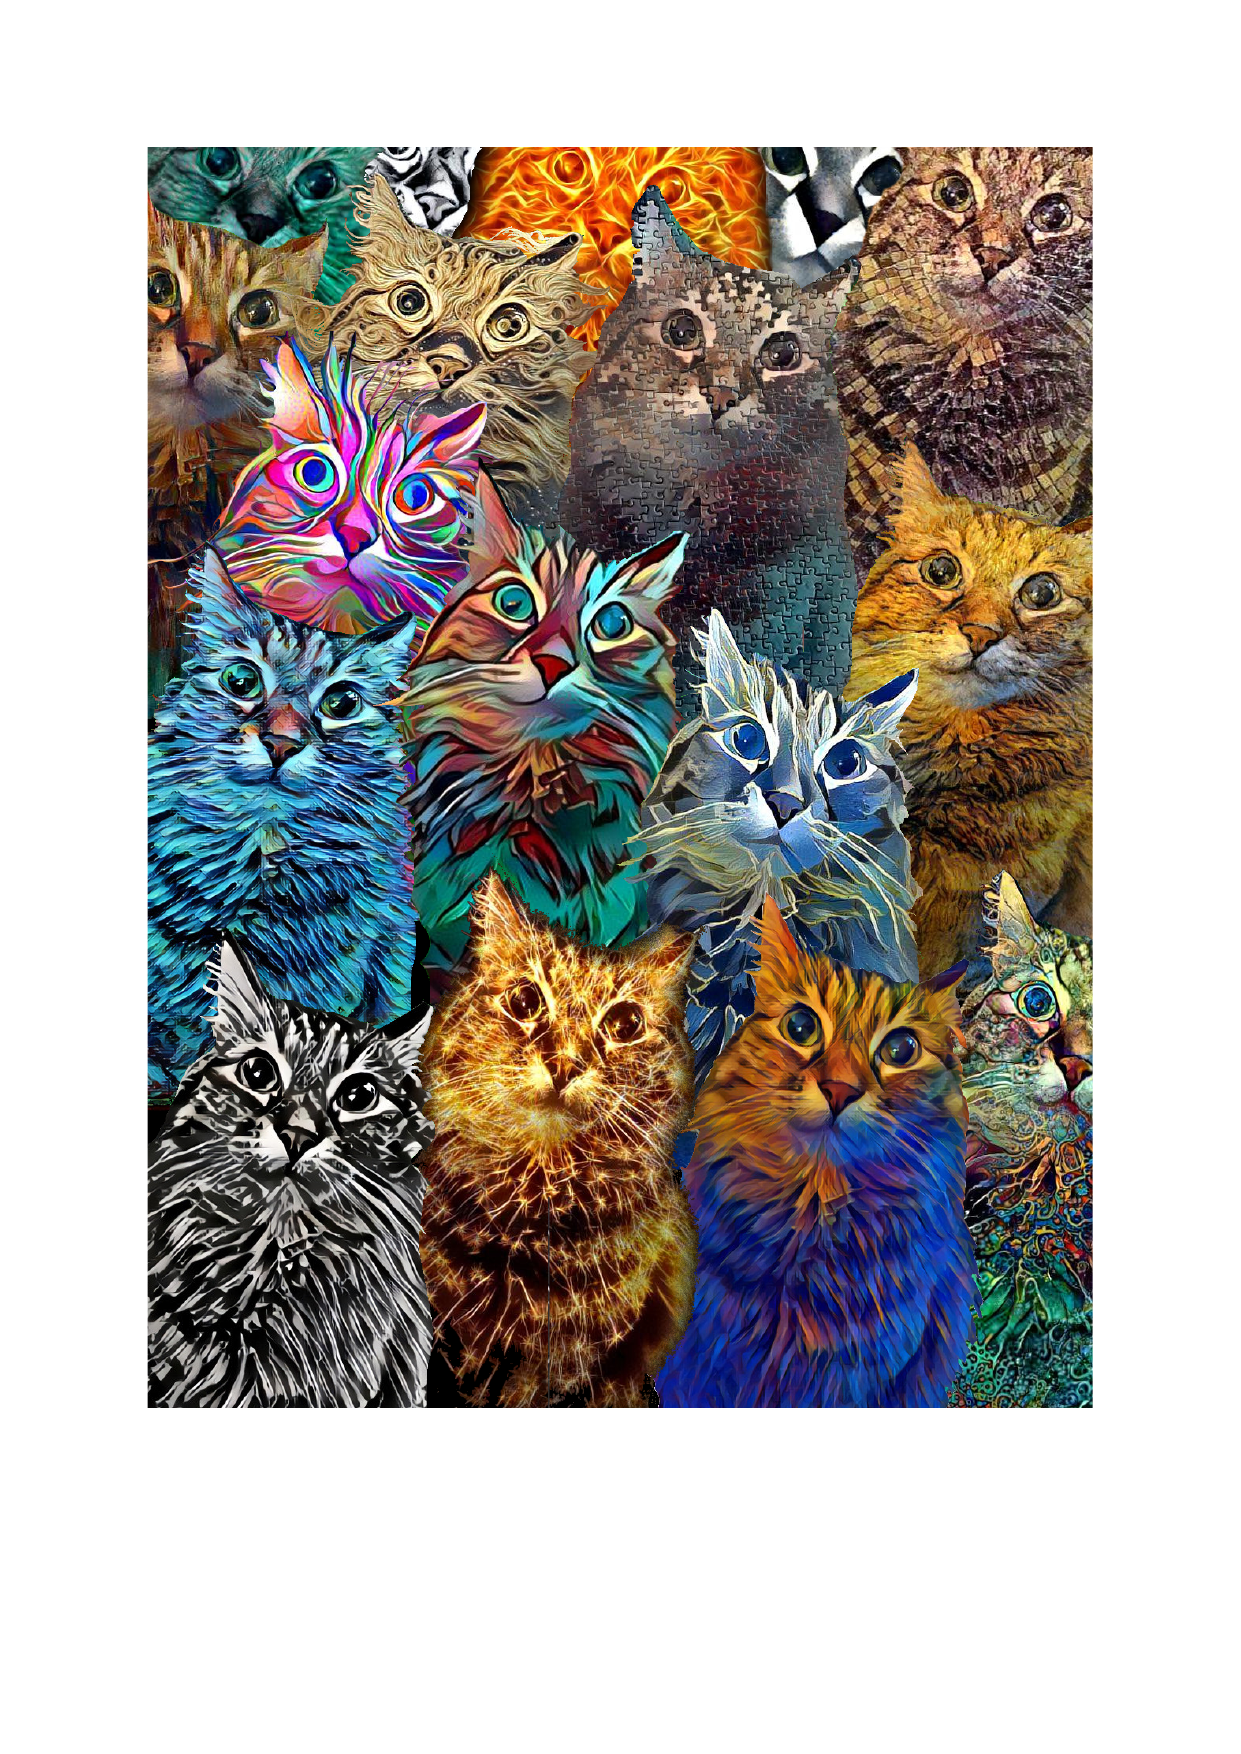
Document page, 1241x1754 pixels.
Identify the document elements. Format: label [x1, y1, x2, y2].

picture [147, 147, 1093, 1408]
